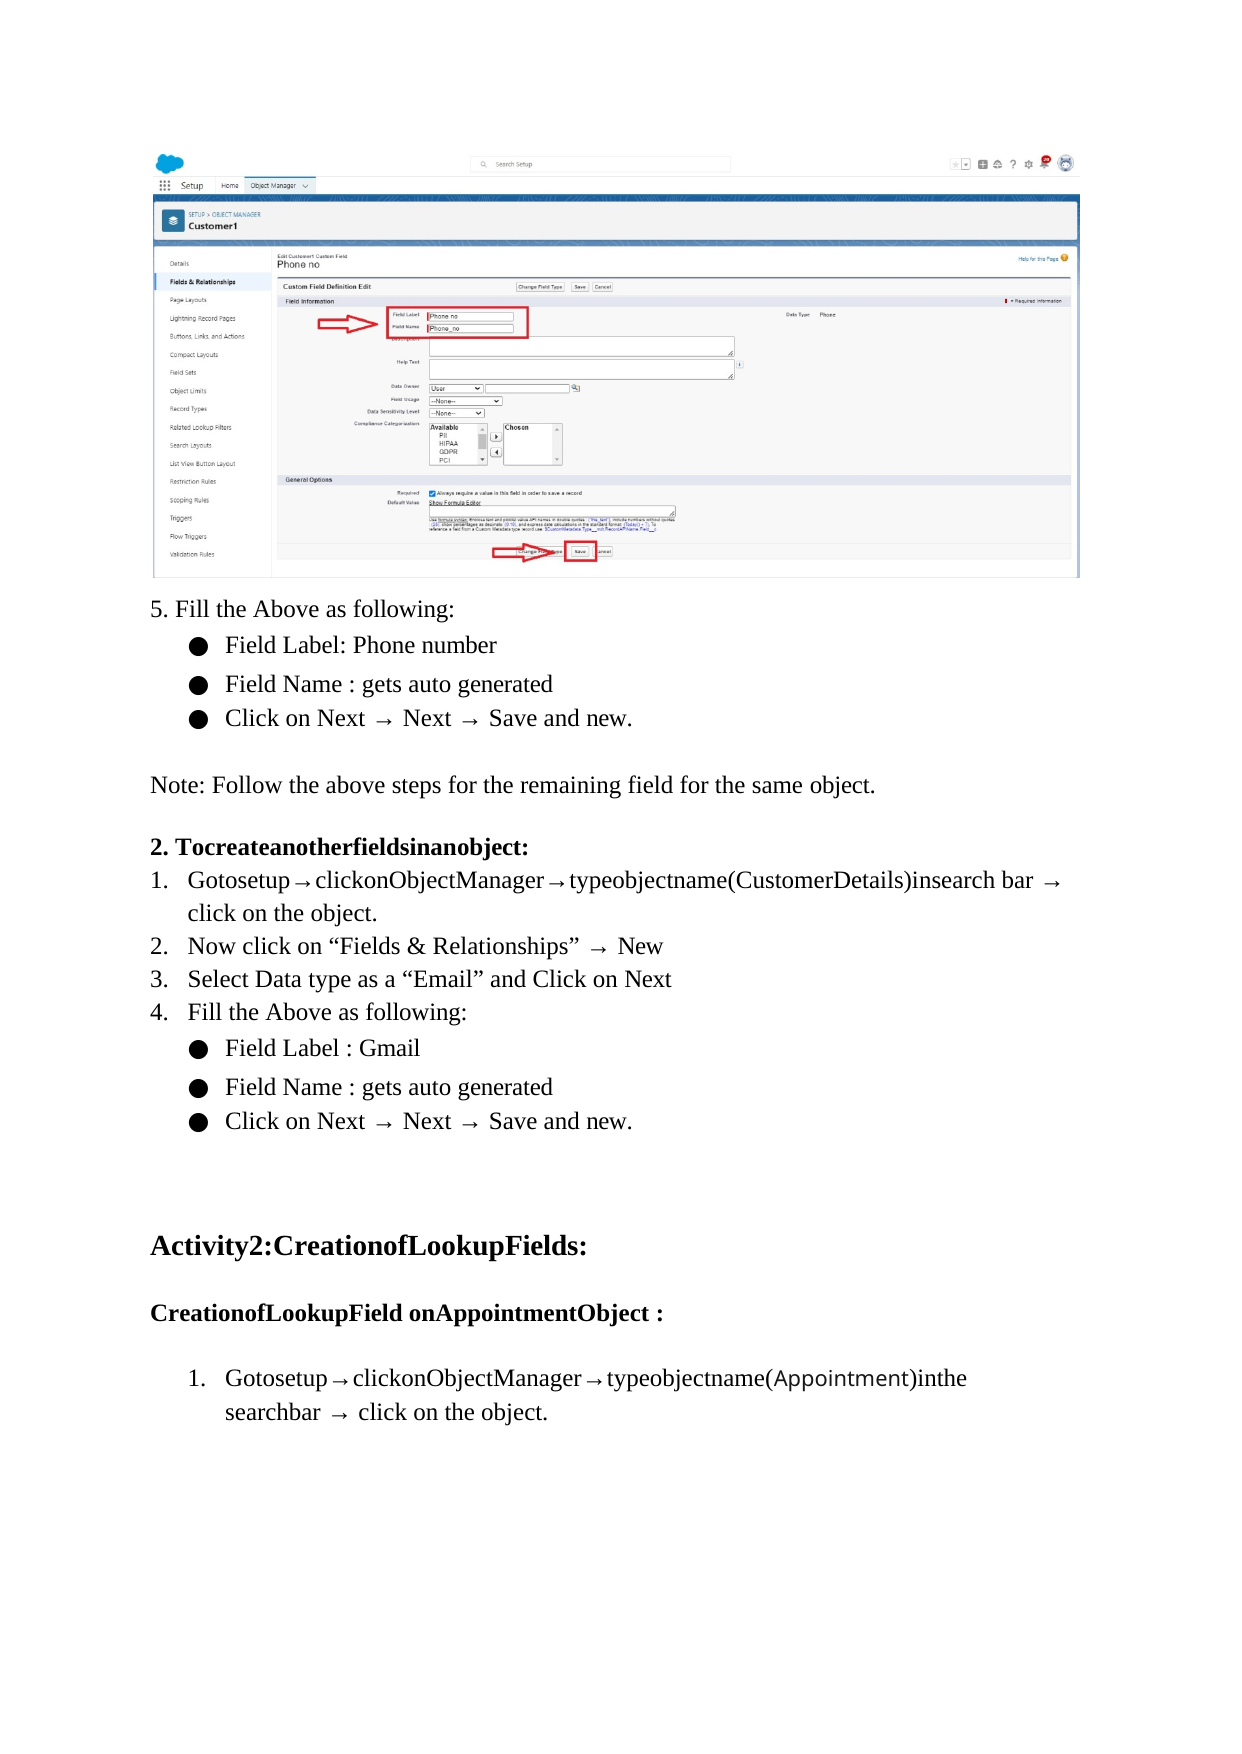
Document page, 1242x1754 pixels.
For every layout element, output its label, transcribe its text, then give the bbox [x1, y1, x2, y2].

list Now click on “Fields & Relationships” → New [150, 931, 1179, 960]
text Note: Follow the above steps for the remaining field for the same object. [150, 770, 1179, 799]
list Click on Next → Next → Save and new. [187, 1103, 1179, 1137]
picture [153, 154, 1080, 578]
list Click on Next → Next → Save and new. [187, 699, 1179, 733]
list Field Label: Phone number [187, 627, 1179, 661]
subtitle CreationofLookupField onAppointmentObject : [150, 1298, 1179, 1327]
list Field Name : gets auto generated [187, 1068, 1179, 1103]
list Field Name : gets auto generated [187, 665, 1179, 699]
list Fill the Above as following: [150, 997, 1179, 1026]
list Gotosetup→clickonObjectManager→typeobjectname(Appointment)inthe searchbar → click on the object. [187, 1363, 1051, 1425]
list Gotosetup→clickonObjectManager→typeobjectname(CustomerDetails)insearch bar → click on the object. [150, 865, 1083, 927]
list Select Data type as a “Email” and Click on Next [150, 964, 1179, 993]
subtitle Tocreateanotherfieldsinanobject: [150, 832, 1179, 861]
list Field Label : Gmail [187, 1030, 1179, 1064]
subtitle Activity2:CreationofLookupFields: [150, 1228, 1179, 1262]
list Fill the Above as following: [150, 594, 1179, 623]
